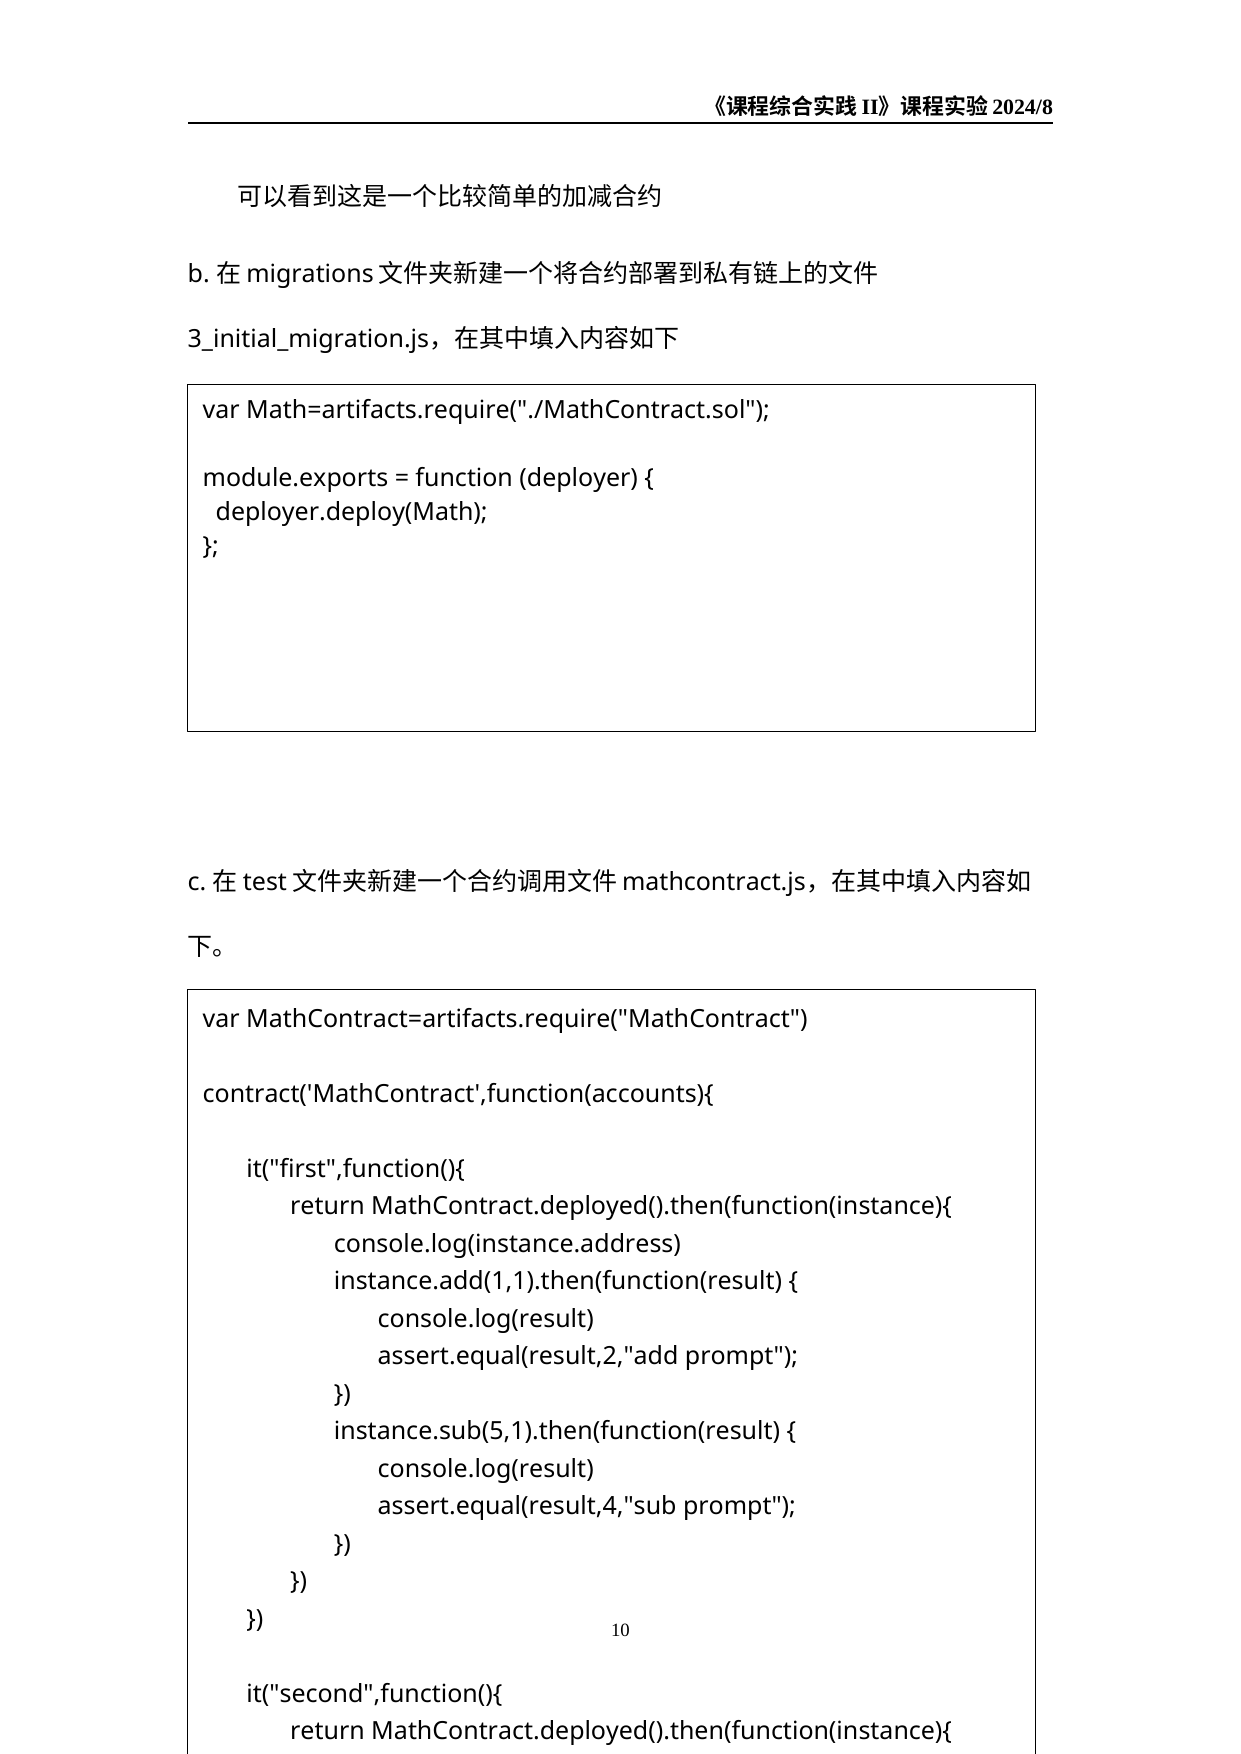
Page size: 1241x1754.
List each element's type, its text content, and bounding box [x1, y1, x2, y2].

text 可以看到这是一个比较简单的加减合约 [187, 162, 1053, 227]
text b. 在migrations文件夹新建一个将合约部署到私有链上的文件3_initial_migration.js，在其中填入内容如下 [187, 239, 1053, 369]
text c. 在test文件夹新建一个合约调用文件mathcontract.js，在其中填入内容如下。 [187, 847, 1053, 977]
